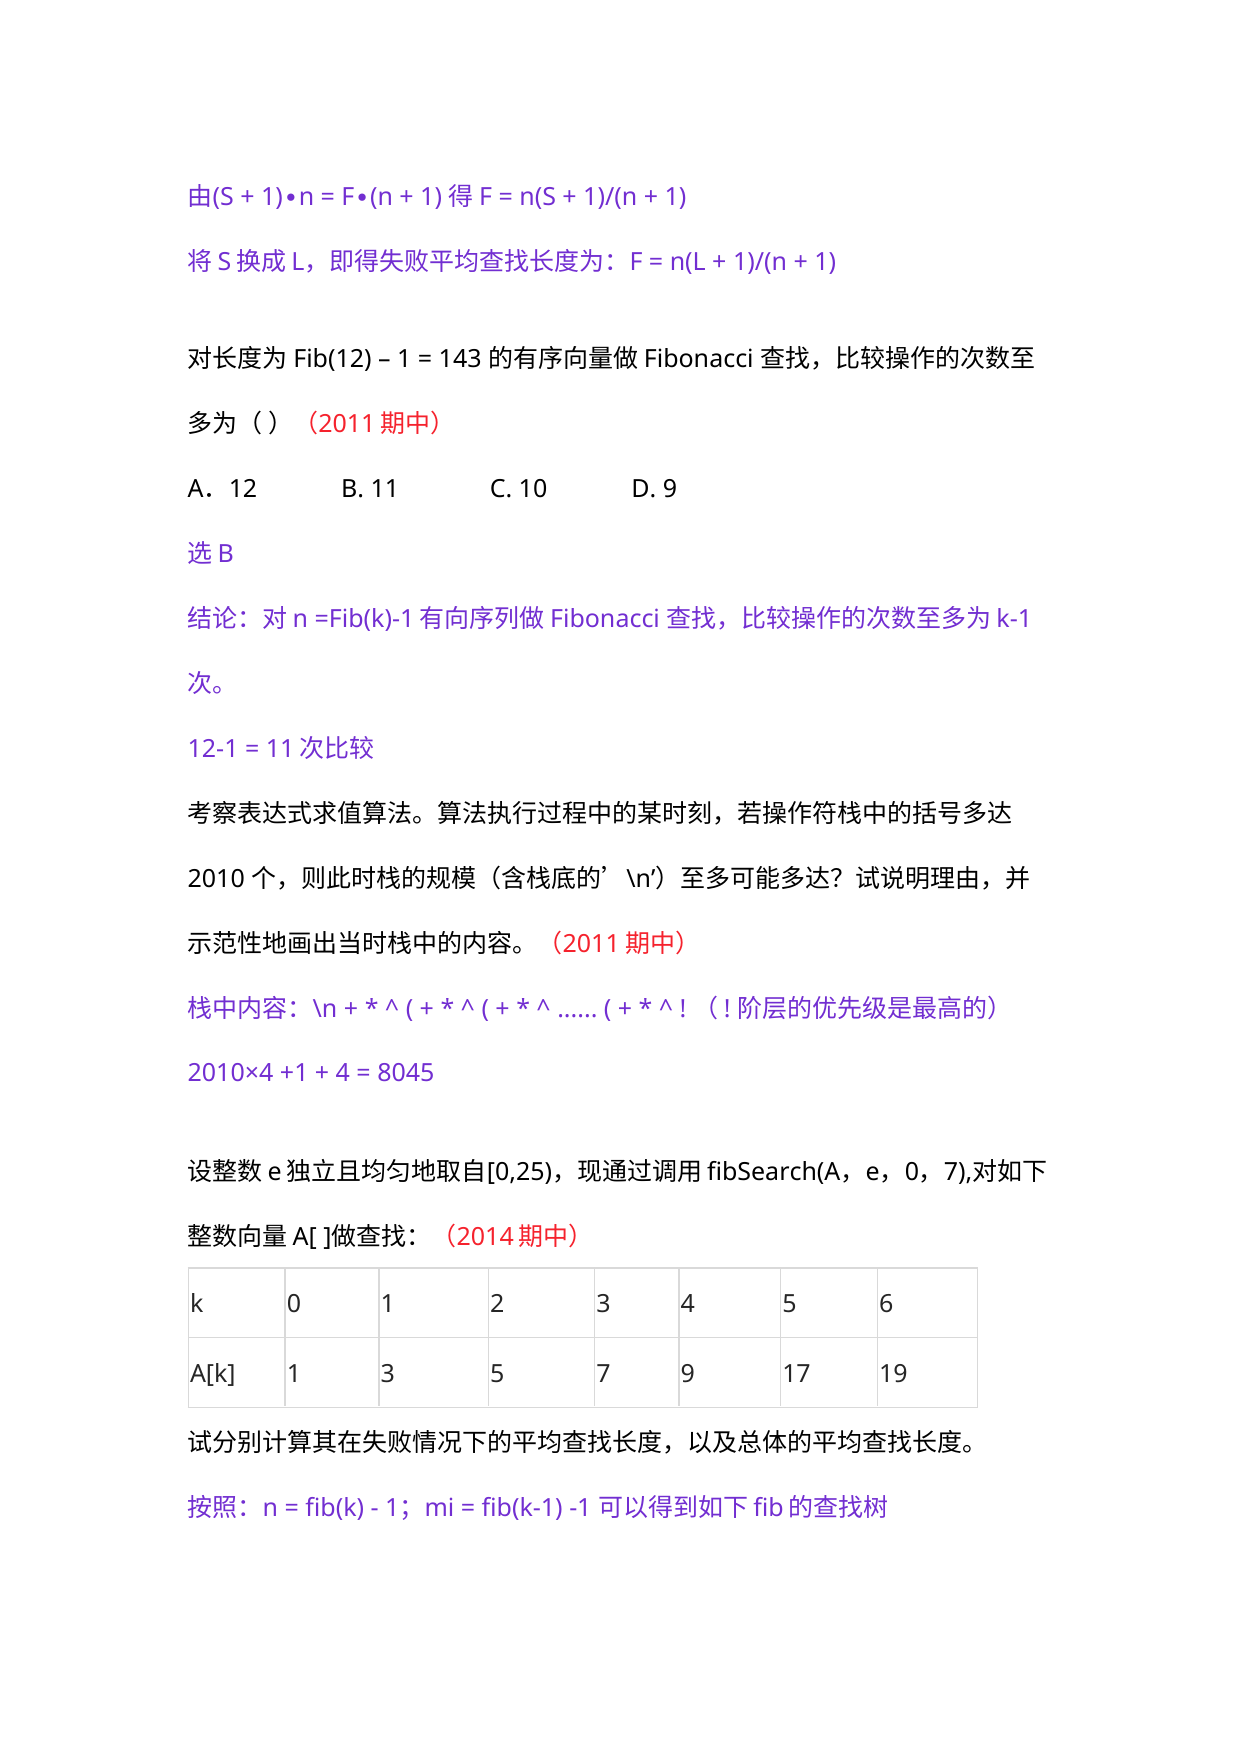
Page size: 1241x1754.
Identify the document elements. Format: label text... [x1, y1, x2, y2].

text 将S换成L，即得失败平均查找长度为：F = n(L + 1)/(n + 1) [187, 227, 1053, 292]
table_header 6 [878, 1269, 977, 1337]
text 试分别计算其在失败情况下的平均查找长度，以及总体的平均查找长度。 [187, 1408, 1053, 1473]
table_header 0 [286, 1269, 378, 1337]
table_header 5 [781, 1269, 877, 1337]
table_header 1 [380, 1269, 488, 1337]
text 选B [187, 519, 1053, 584]
table_cell 1 [286, 1338, 378, 1406]
text 设整数e独立且均匀地取自[0,25)，现通过调用fibSearch(A，e，0，7),对如下整数向量A[ ]做查找：（2014期中） [187, 1137, 1053, 1267]
text 结论：对n =Fib(k)-1有向序列做 Fibonacci 查找，比较操作的次数至多为k-1次。 [187, 584, 1053, 714]
text 栈中内容：\n + * ^ ( + * ^ ( + * ^ ...... ( + * ^ ! （ ! 阶层的优先级是最高的） [187, 974, 1053, 1039]
text 12-1 = 11次比较 [187, 714, 1053, 779]
text 考察表达式求值算法。算法执行过程中的某时刻，若操作符栈中的括号多达 2010 个，则此时栈的规模（含栈底的’\n’）至多可能多达？试说明理由，并示范性地画出当时栈中的内容。（2011期中） [187, 779, 1053, 974]
table_cell A[k] [189, 1338, 284, 1406]
table_header 2 [489, 1269, 594, 1337]
table_cell 7 [595, 1338, 678, 1406]
table_header 3 [595, 1269, 678, 1337]
table_header k [189, 1269, 284, 1337]
text 由(S + 1)∙n = F∙(n + 1) 得 F = n(S + 1)/(n + 1) [187, 162, 1053, 227]
text 对长度为 Fib(12) – 1 = 143 的有序向量做 Fibonacci 查找，比较操作的次数至多为（ ）（2011期中） [187, 324, 1053, 454]
table_cell 3 [380, 1338, 488, 1406]
table_cell 9 [680, 1338, 780, 1406]
table_cell 19 [878, 1338, 977, 1406]
table_header 4 [680, 1269, 780, 1337]
text 2010×4 +1 + 4 = 8045 [187, 1039, 1053, 1104]
text 按照：n = fib(k) - 1；mi = fib(k-1) -1 可以得到如下fib的查找树 [187, 1473, 1053, 1538]
table_cell 5 [489, 1338, 594, 1406]
table_cell 17 [781, 1338, 877, 1406]
text A．12 B. 11 C. 10 D. 9 [187, 454, 1053, 519]
